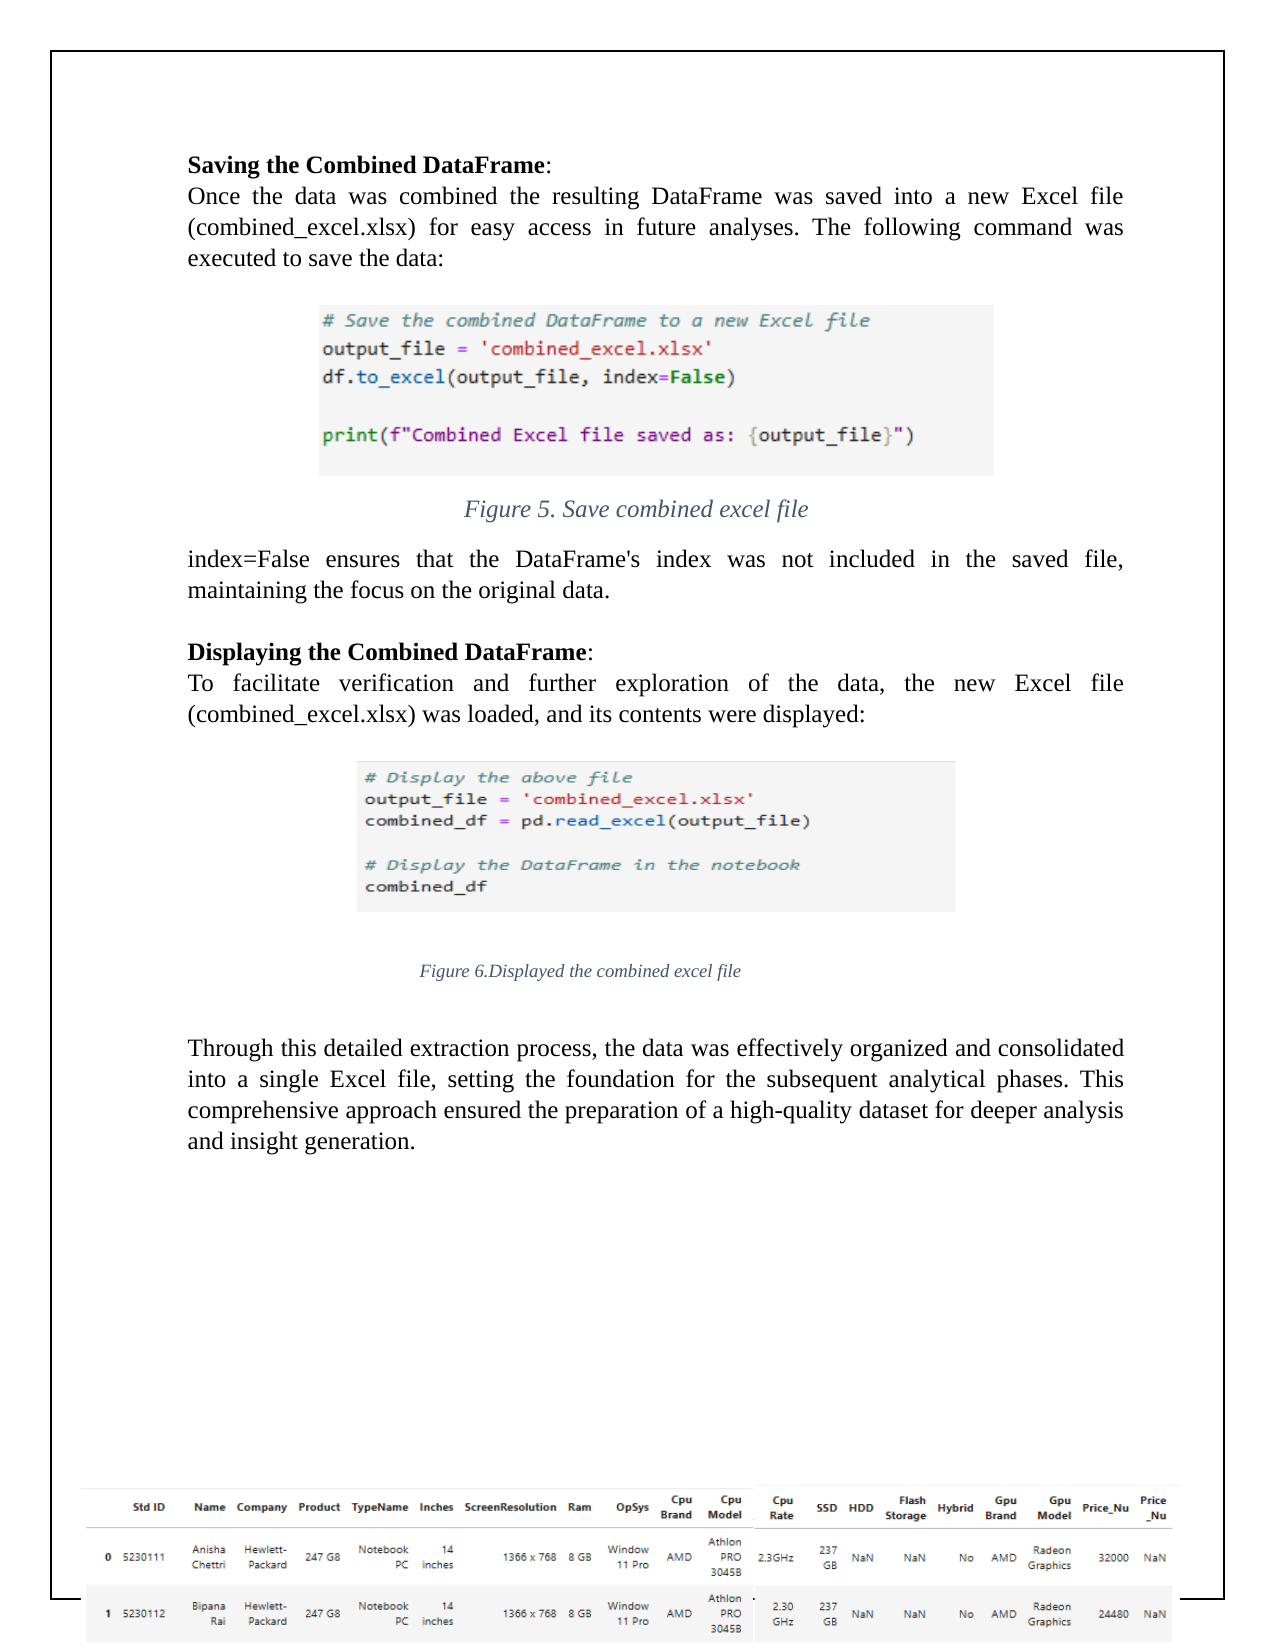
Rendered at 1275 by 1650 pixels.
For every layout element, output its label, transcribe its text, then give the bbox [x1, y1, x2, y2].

list index=False ensures that the DataFrame's index was not included in the saved file, maintaining the focus on the original data. [187, 544, 1125, 604]
list Saving the Combined DataFrame: [187, 150, 1125, 179]
text Figure 5. Save combined excel file [150, 494, 1125, 523]
picture [357, 761, 956, 912]
picture [80, 1485, 1180, 1650]
picture [318, 305, 994, 476]
list Displaying the Combined DataFrame: [187, 637, 1125, 666]
list Once the data was combined the resulting DataFrame was saved into a new Excel file (combined_excel.xlsx) for easy access in future analyses. The following command was executed to save the data: [187, 181, 1125, 272]
list Through this detailed extraction process, the data was effectively organized and consolidated into a single Excel file, setting the foundation for the subsequent analytical phases. This comprehensive approach ensured the preparation of a high-quality dataset for deeper analysis and insight generation. [187, 1033, 1125, 1154]
list To facilitate verification and further exploration of the data, the new Excel file (combined_excel.xlsx) was loaded, and its contents were displayed: [187, 668, 1125, 728]
